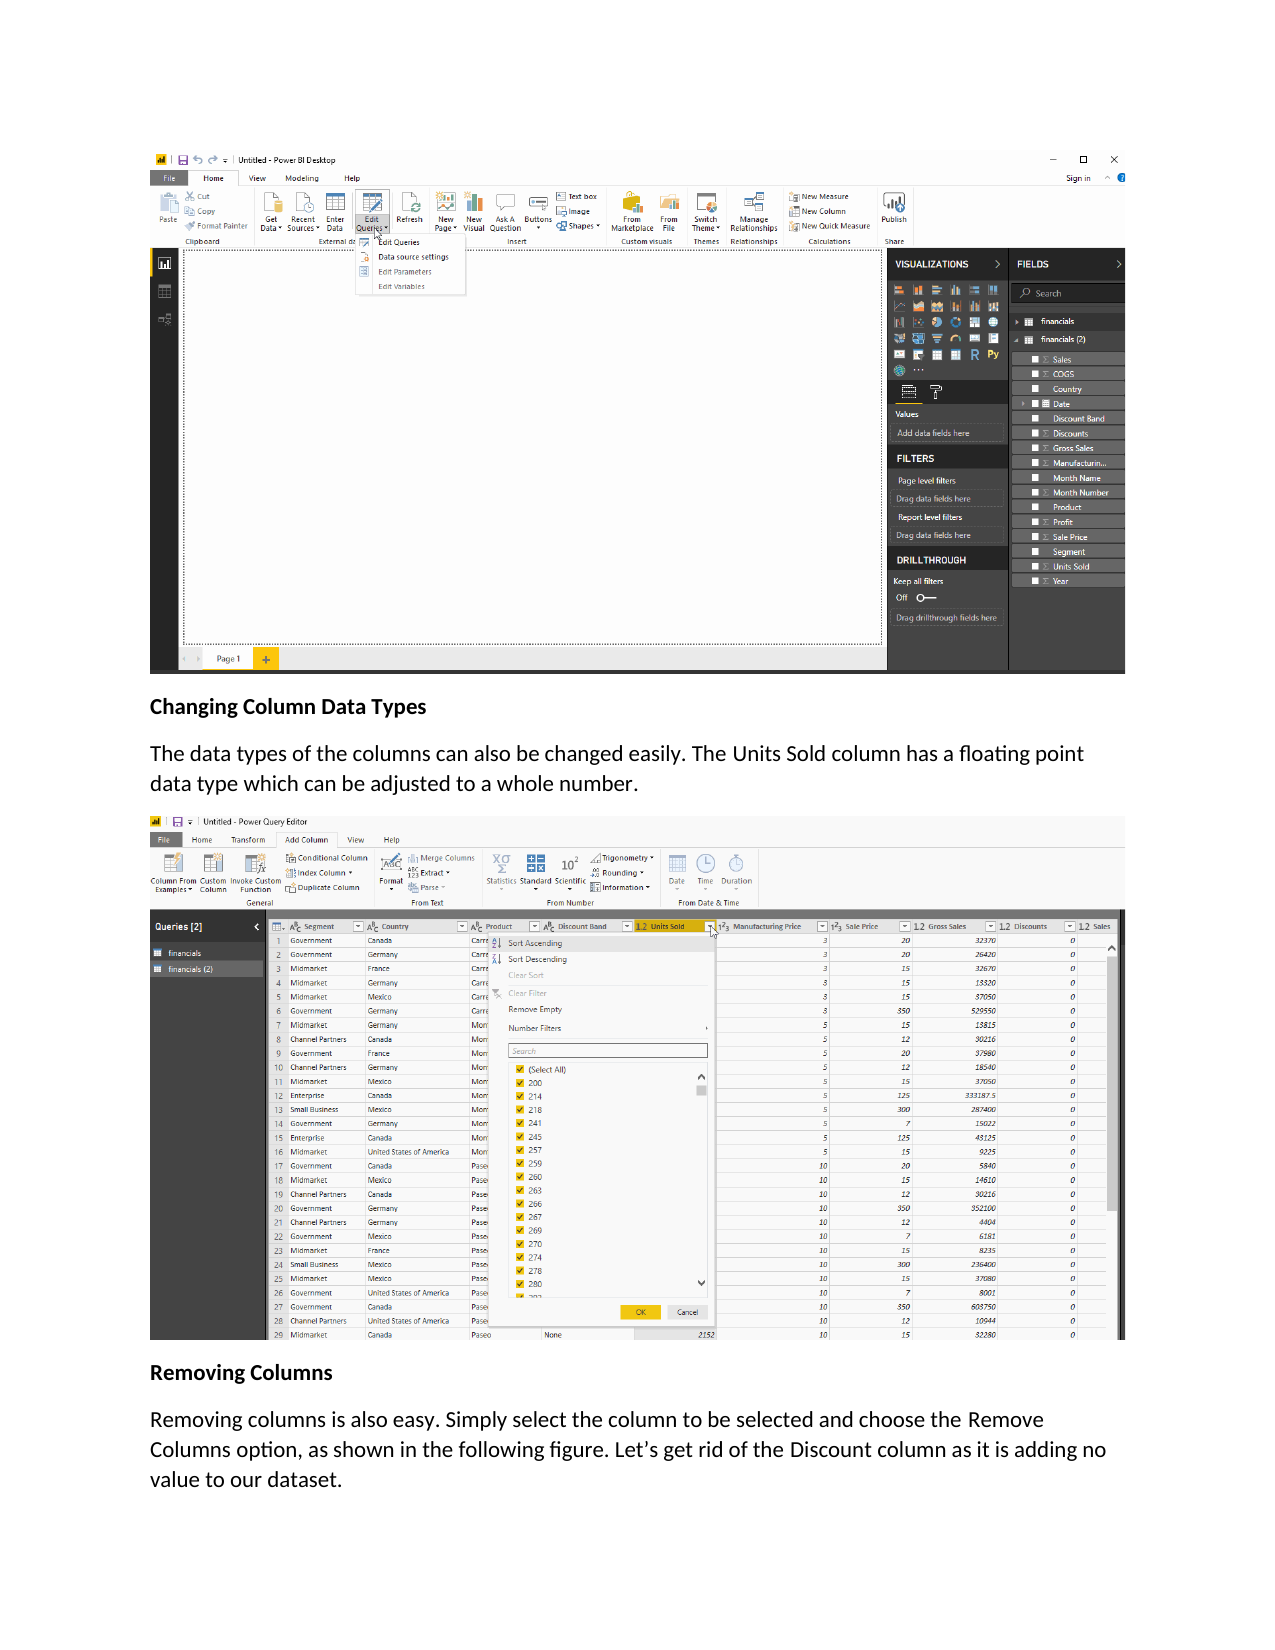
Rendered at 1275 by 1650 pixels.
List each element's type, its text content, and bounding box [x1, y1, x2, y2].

text The data types of the columns can also be changed easily. The Units Sold column has a floating point data type which can be adjusted to a whole number. [150, 739, 1125, 797]
text Removing columns is also easy. Simply select the column to be selected and choose the Remove Columns option, as shown in the following figure. Let’s get rid of the Discount column as it is adding no value to our dataset. [150, 1405, 1125, 1494]
text Changing Column Data Types [150, 692, 1125, 720]
picture [150, 816, 1125, 1340]
text Removing Columns [150, 1358, 1125, 1386]
picture [150, 150, 1125, 674]
